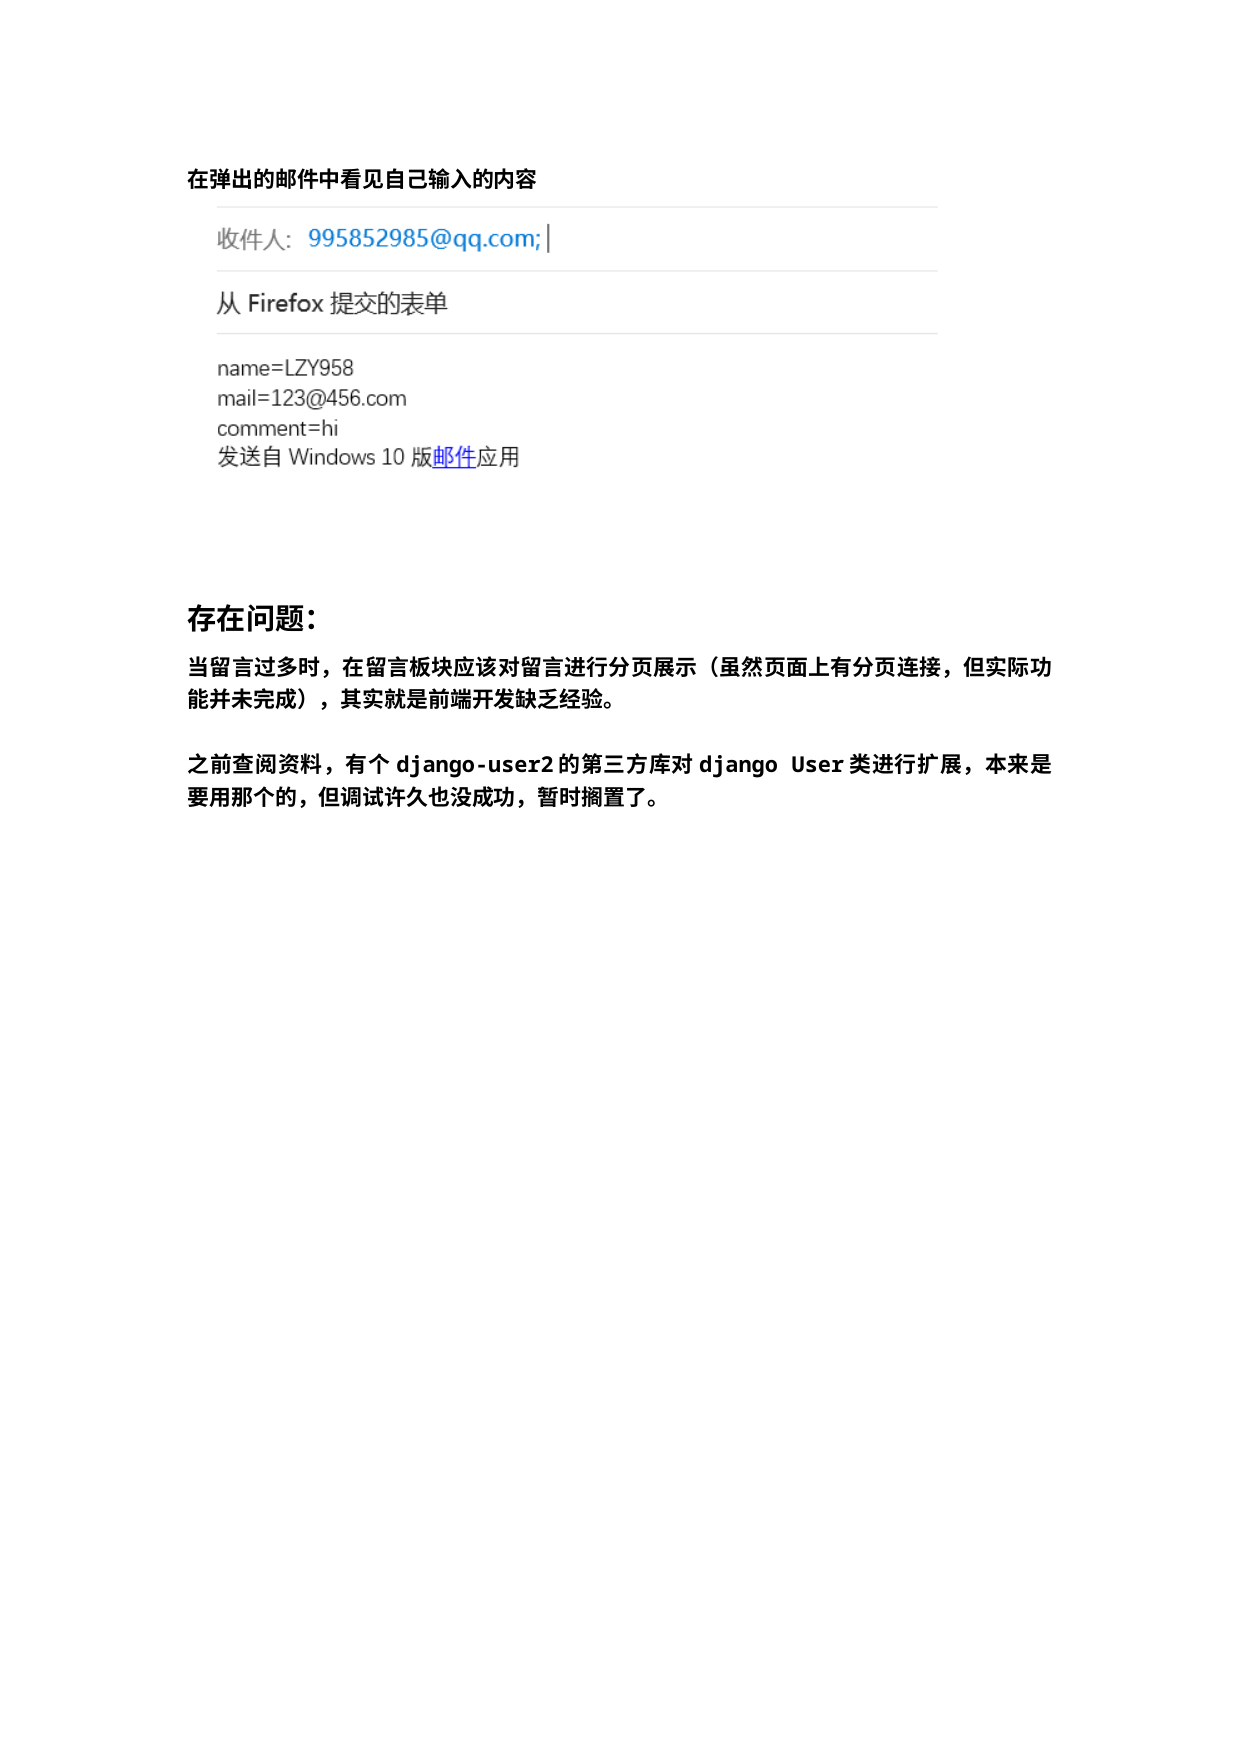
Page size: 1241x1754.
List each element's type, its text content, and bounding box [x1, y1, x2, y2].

text 存在问题： [187, 584, 1053, 649]
text 当留言过多时，在留言板块应该对留言进行分页展示（虽然页面上有分页连接，但实际功能并未完成），其实就是前端开发缺乏经验。 [187, 649, 1053, 714]
text 在弹出的邮件中看见自己输入的内容 [187, 162, 1053, 194]
picture [187, 194, 938, 496]
text 之前查阅资料，有个django-user2的第三方库对django User类进行扩展，本来是要用那个的，但调试许久也没成功，暂时搁置了。 [187, 747, 1053, 812]
